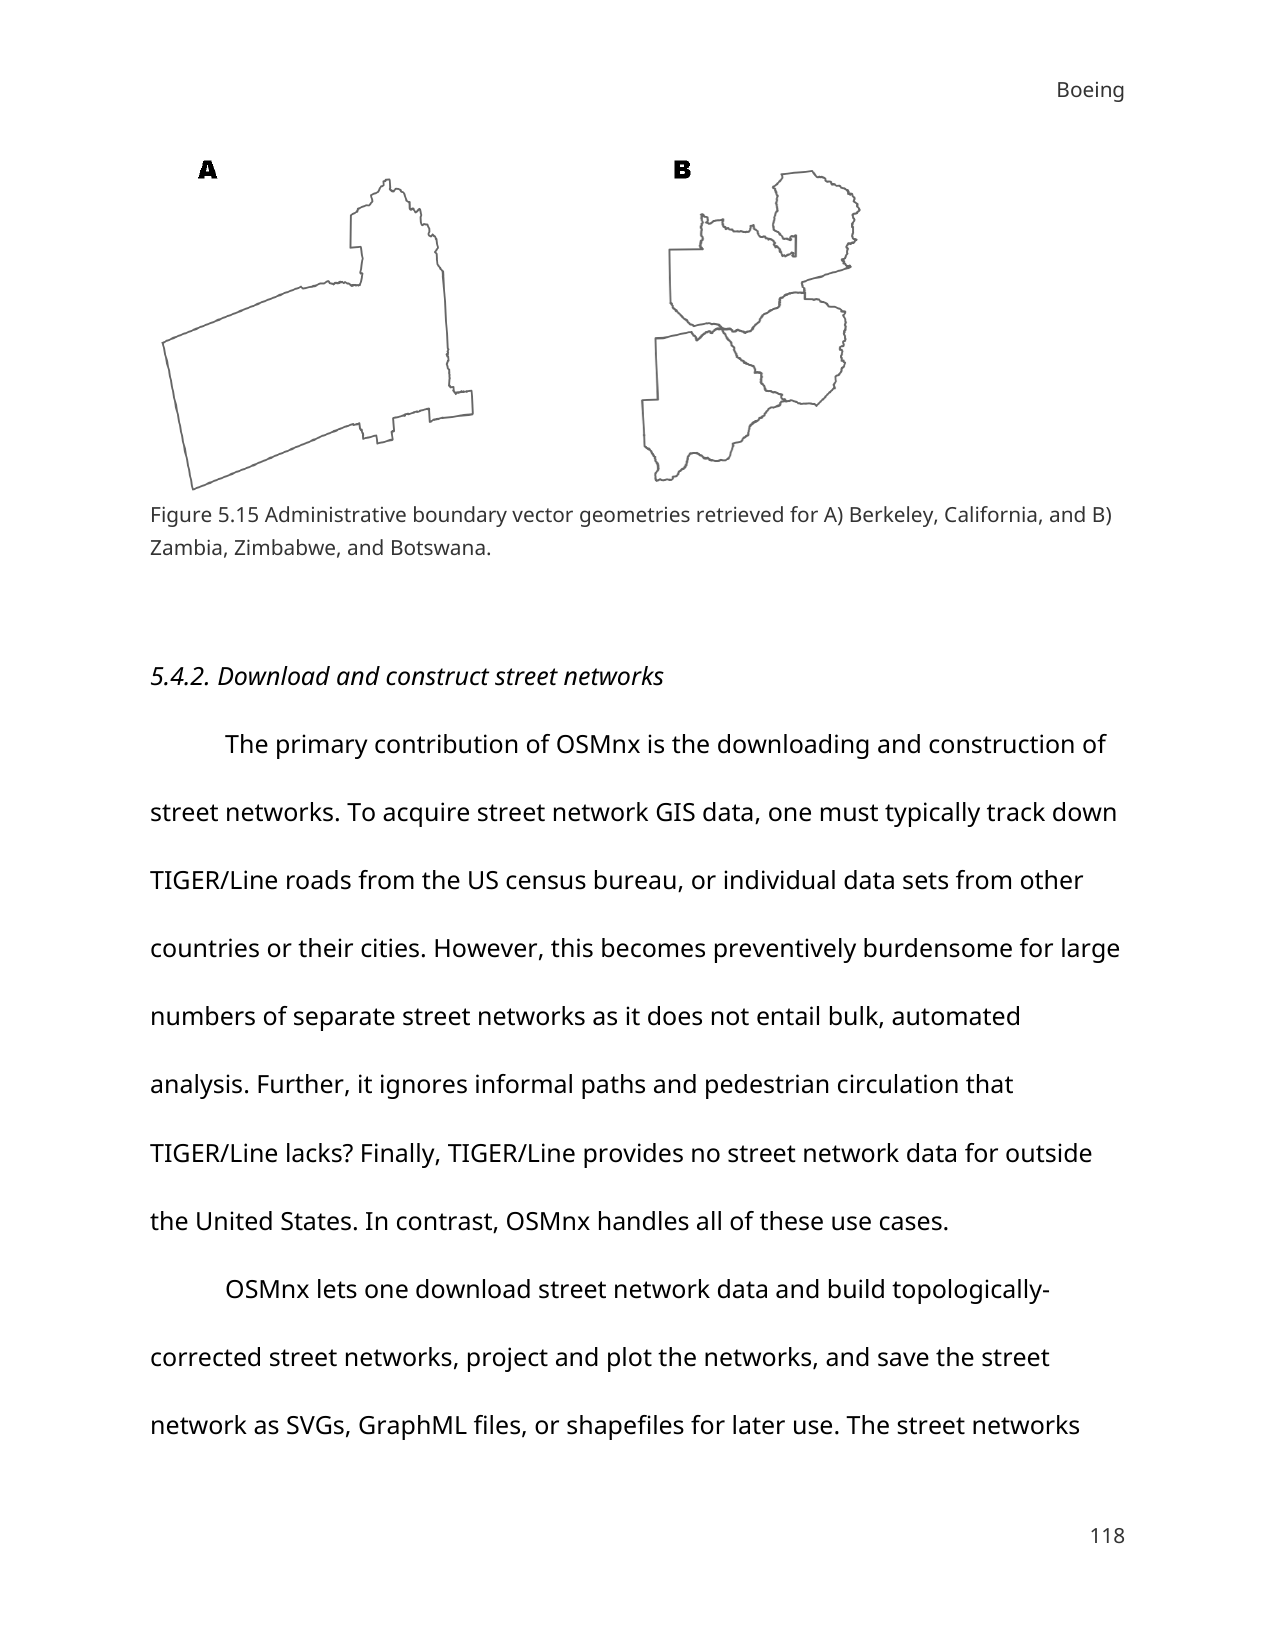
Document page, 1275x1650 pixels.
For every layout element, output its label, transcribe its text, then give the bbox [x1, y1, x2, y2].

picture [150, 149, 874, 500]
subtitle Download and construct street networks [150, 658, 1125, 692]
text The primary contribution of OSMnx is the downloading and construction of street networks. To acquire street network GIS data, one must typically track down TIGER/Line roads from the US census bureau, or individual data sets from other countries or their cities. However, this becomes preventively burdensome for large numbers of separate street networks as it does not entail bulk, automated analysis. Further, it ignores informal paths and pedestrian circulation that TIGER/Line lacks? Finally, TIGER/Line provides no street network data for outside the United States. In contrast, OSMnx handles all of these use cases. [150, 727, 1125, 1237]
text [150, 1272, 1125, 1442]
